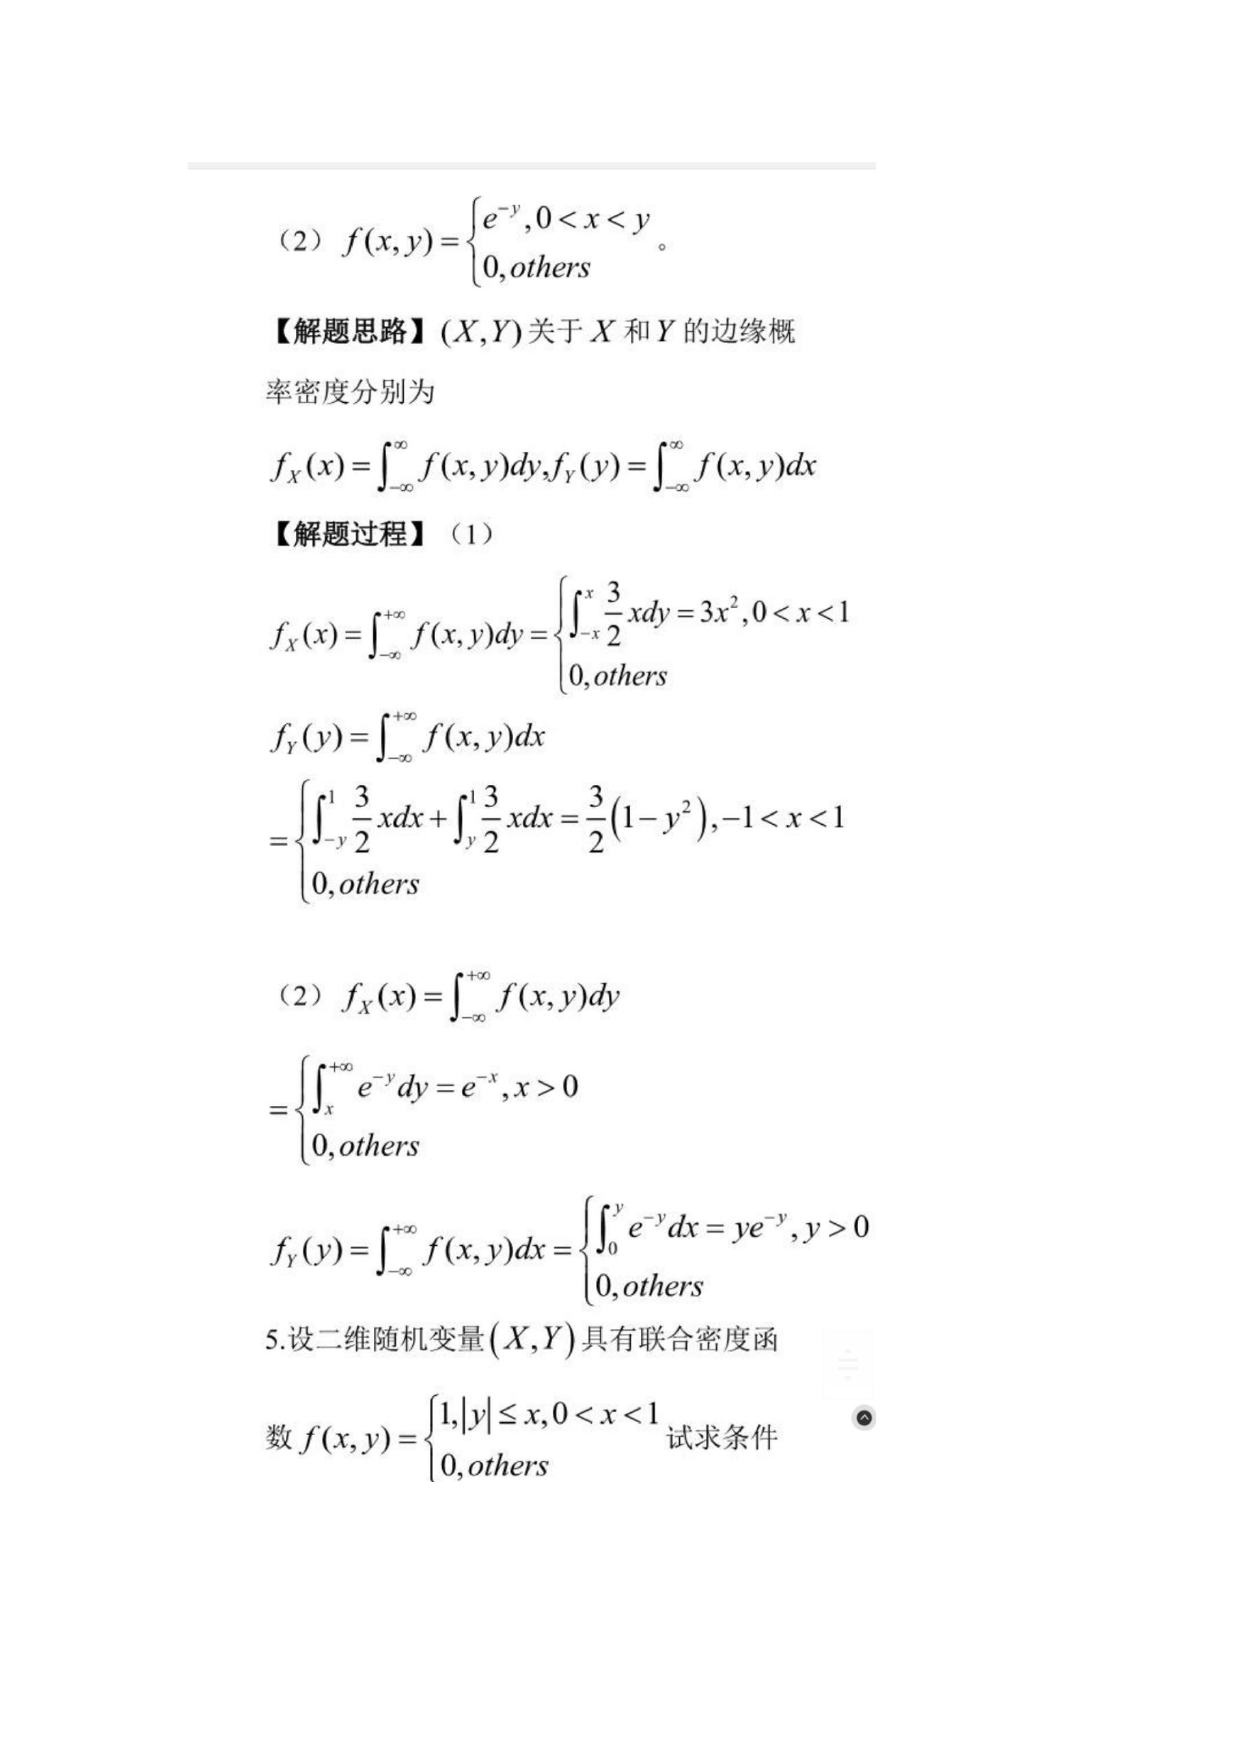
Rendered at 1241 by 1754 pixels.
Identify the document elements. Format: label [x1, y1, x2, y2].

picture [187, 162, 877, 1482]
